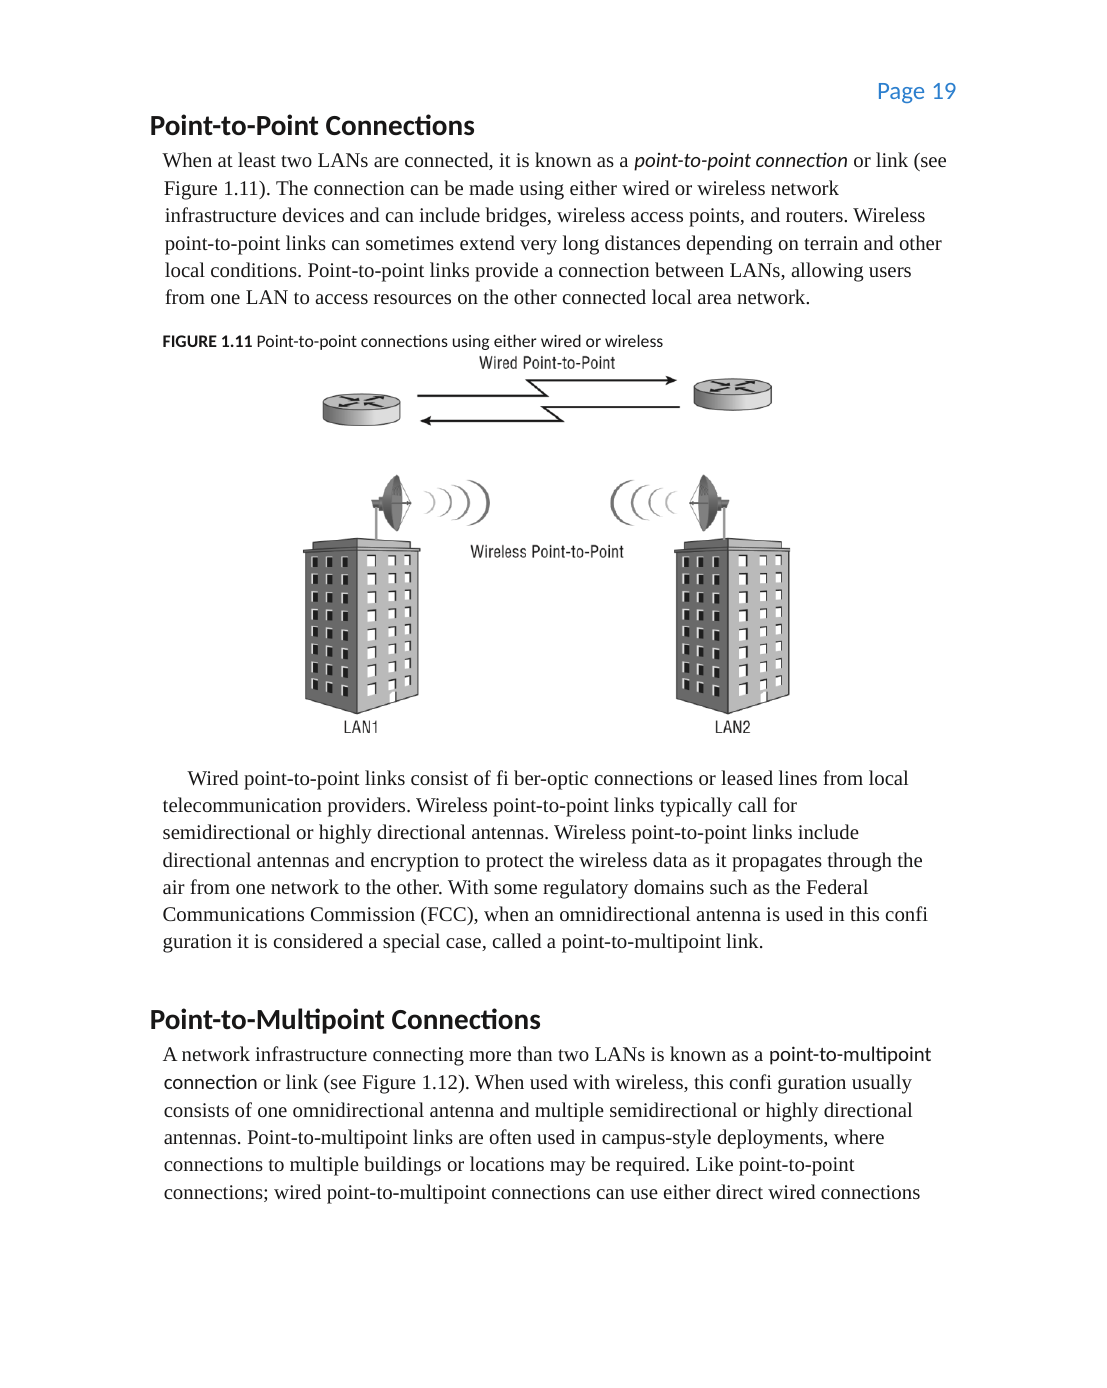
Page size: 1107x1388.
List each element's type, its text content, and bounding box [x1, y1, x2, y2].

picture [302, 355, 791, 733]
subtitle Point-to-Point Connections [149, 107, 952, 143]
subtitle Point-to-Multipoint Connections [149, 1001, 952, 1037]
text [162, 1041, 955, 1204]
text FIGURE 1.11 Point-to-point connections using either wired or wireless [162, 330, 957, 352]
text Figure 1.11). The connection can be made using either wired or wireless network infrastructure devices and can include bridges, wireless access points, and routers. Wireless point-to-point links can sometimes extend very long distances depending on terrain and other local conditions. Point-to-point links provide a connection between LANs, allowing users from one LAN to access resources on the other connected local area network. [163, 176, 955, 309]
text Wired point-to-point links consist of fi ber-optic connections or leased lines from local telecommunication providers. Wireless point-to-point links typically call for semidirectional or highly directional antennas. Wireless point-to-point links include directional antennas and encryption to protect the wireless data as it propagates through the air from one network to the other. With some regulatory domains such as the Federal Communications Commission (FCC), when an omnidirectional antenna is used in this confi guration it is considered a special case, called a point-to-multipoint link. [162, 766, 931, 953]
text When at least two LANs are connected, it is known as a point-to-point connection or link (see [162, 147, 955, 172]
